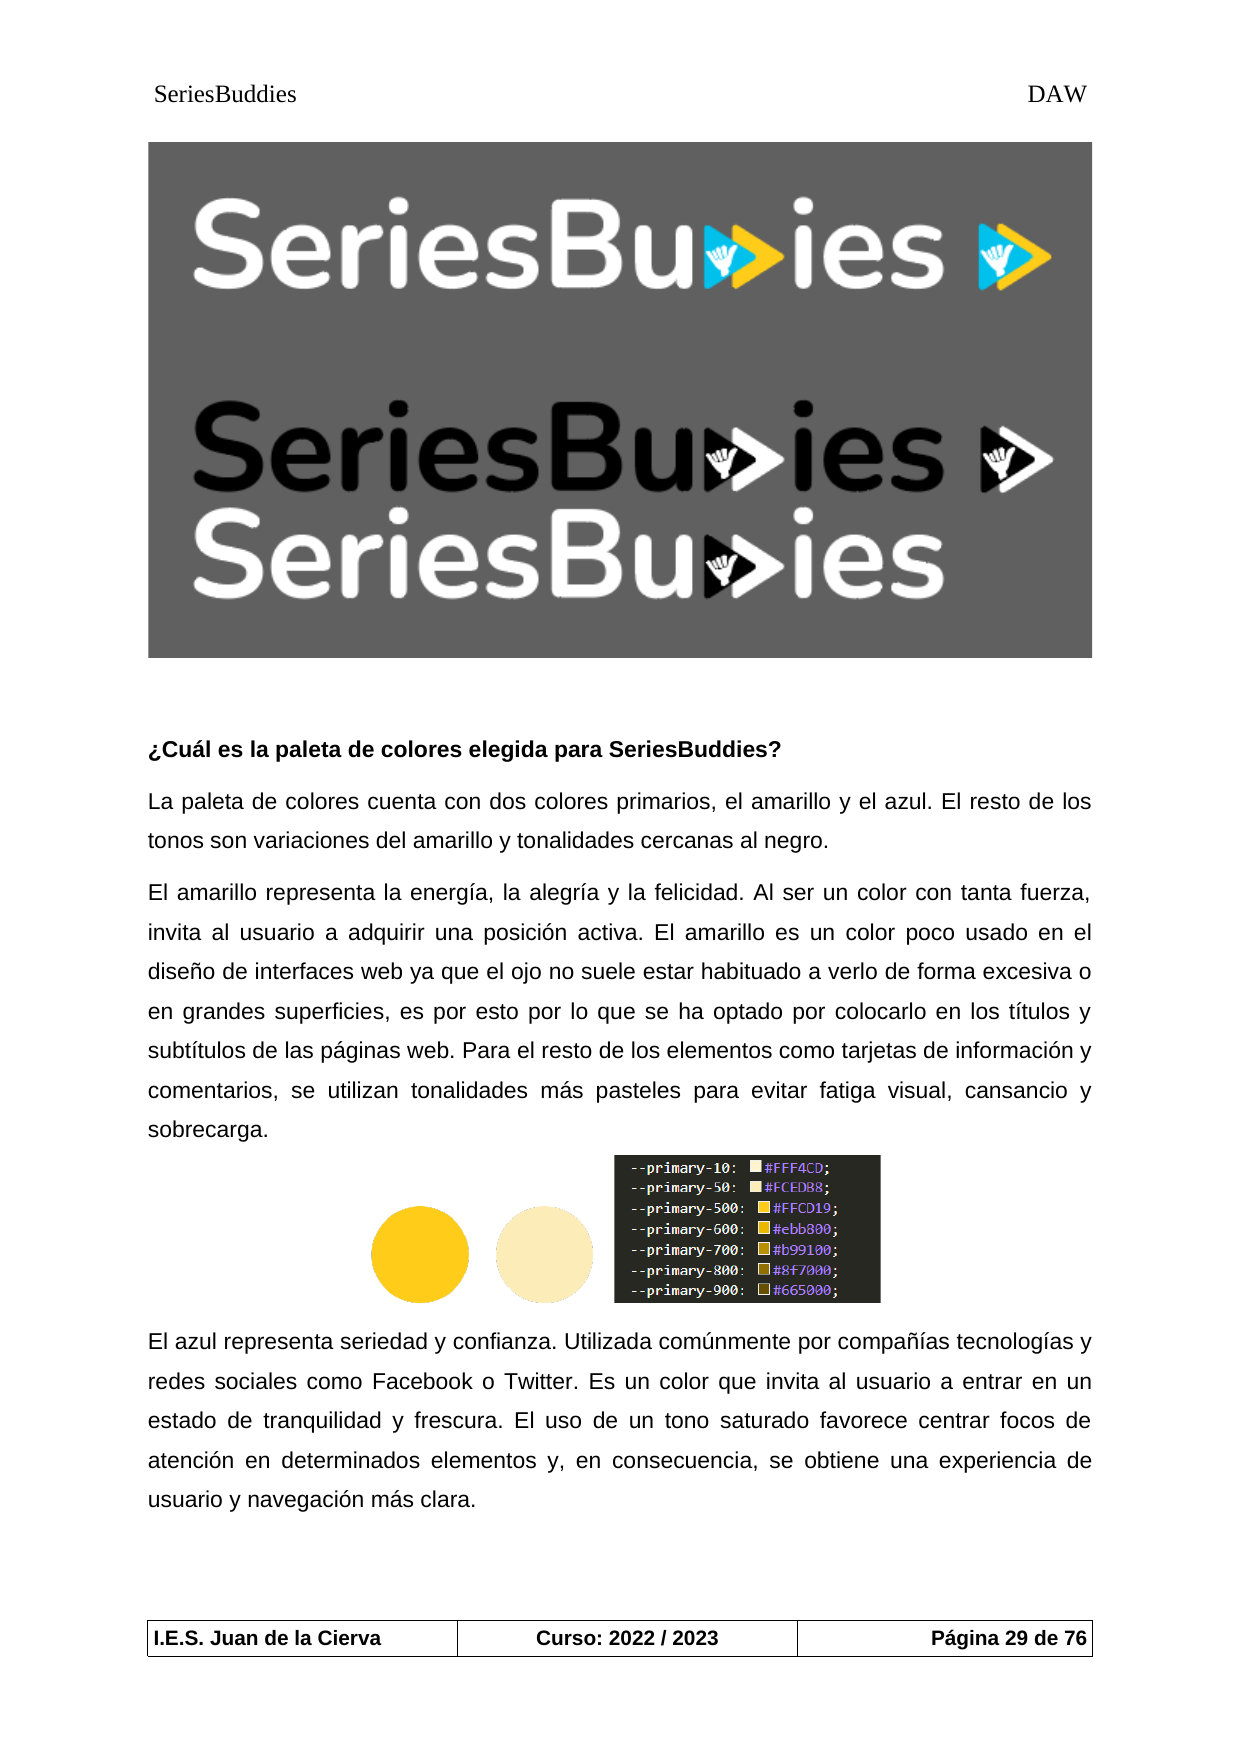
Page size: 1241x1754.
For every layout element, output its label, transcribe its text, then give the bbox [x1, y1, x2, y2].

text El amarillo representa la energía, la alegría y la felicidad. Al ser un color con tanta fuerza, invita al usuario a adquirir una posición activa. El amarillo es un color poco usado en el diseño de interfaces web ya que el ojo no suele estar habituado a verlo de forma excesiva o en grandes superficies, es por esto por lo que se ha optado por colocarlo en los títulos y subtítulos de las páginas web. Para el resto de los elementos como tarjetas de información y comentarios, se utilizan tonalidades más pasteles para evitar fatiga visual, cansancio y sobrecarga. [148, 879, 1093, 1142]
text La paleta de colores cuenta con dos colores primarios, el amarillo y el azul. El resto de los tonos son variaciones del amarillo y tonalidades cercanas al negro. [148, 788, 1093, 854]
text ¿Cuál es la paleta de colores elegida para SeriesBuddies? [148, 736, 1093, 762]
picture [614, 1155, 881, 1303]
picture [148, 142, 1093, 658]
text El azul representa seriedad y confianza. Utilizada comúnmente por compañías tecnologías y redes sociales como Facebook o Twitter. Es un color que invita al usuario a entrar en un estado de tranquilidad y frescura. El uso de un tono saturado favorece centrar focos de atención en determinados elementos y, en consecuencia, se obtiene una experiencia de usuario y navegación más clara. [148, 1328, 1093, 1512]
picture [360, 1206, 608, 1303]
